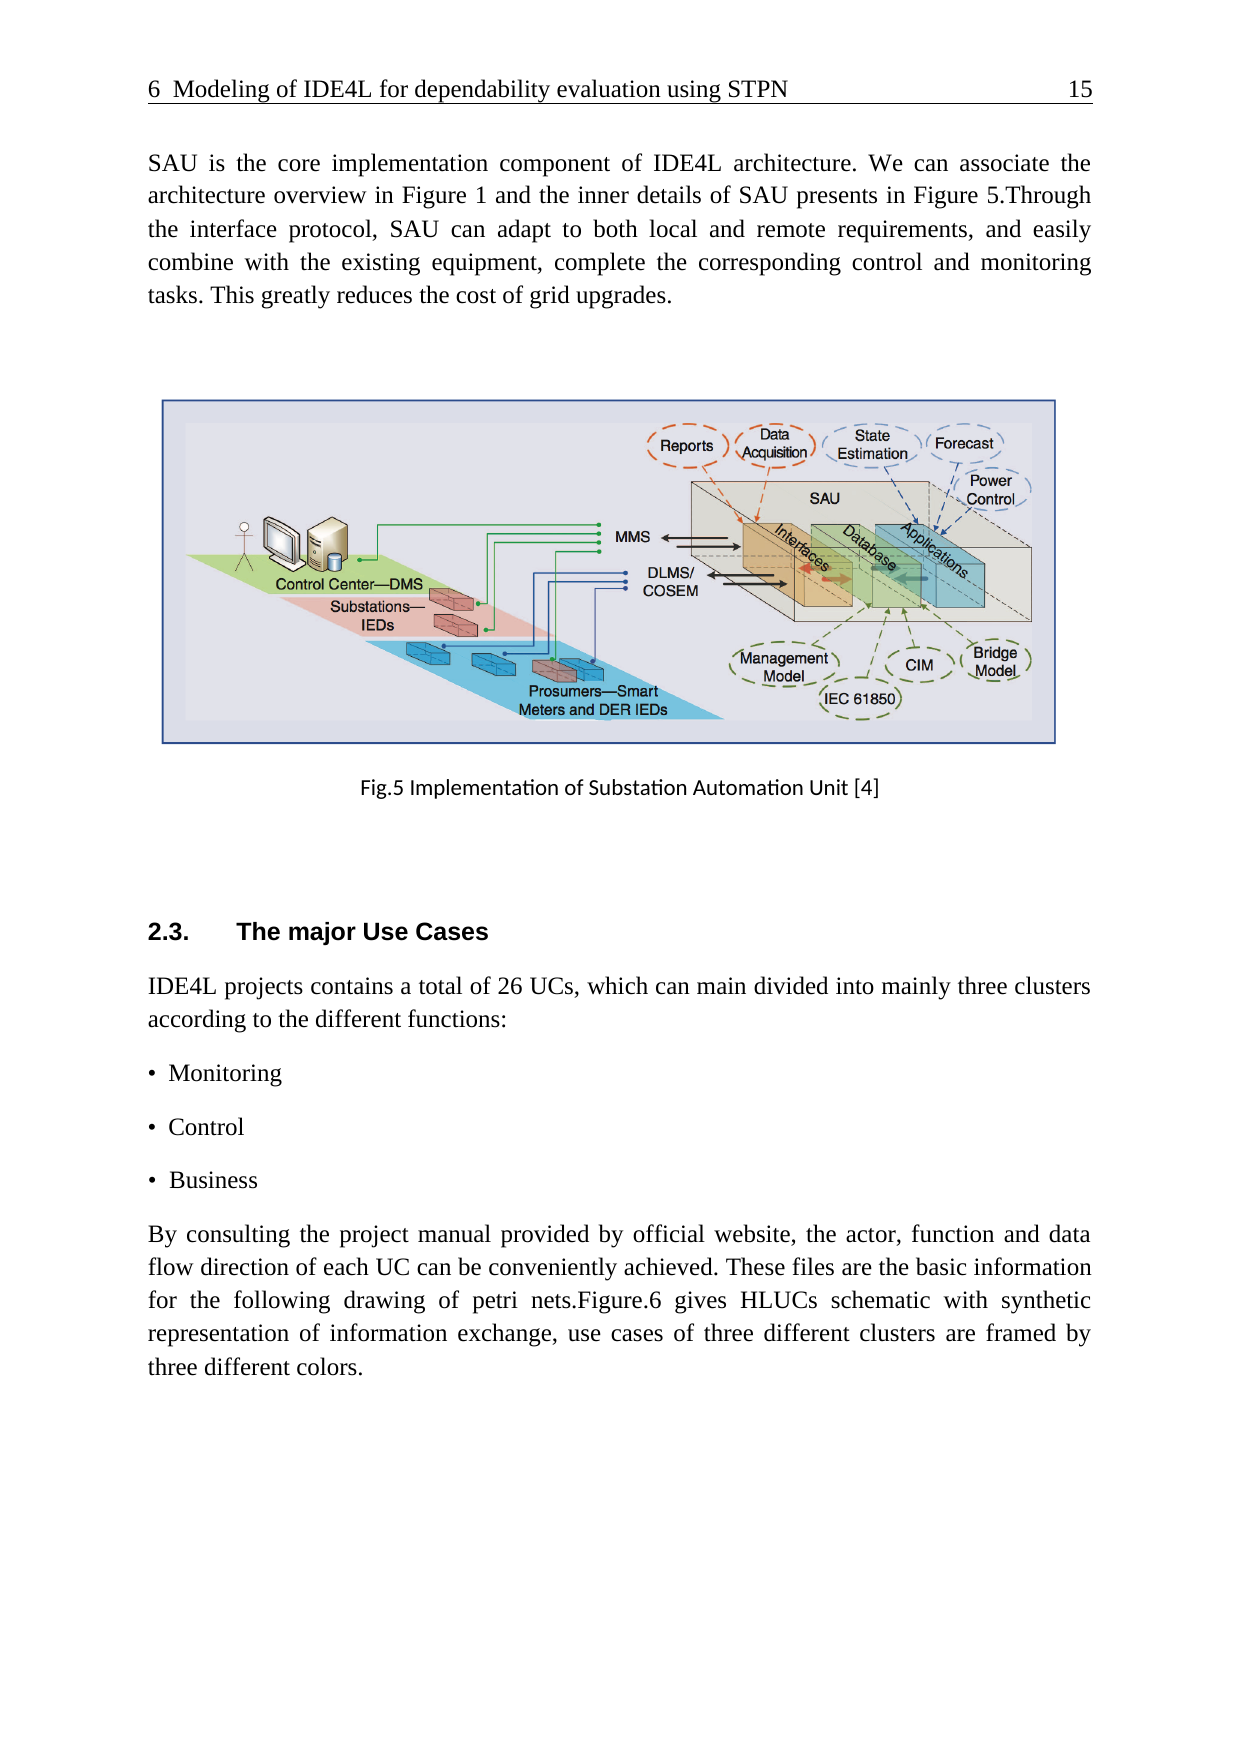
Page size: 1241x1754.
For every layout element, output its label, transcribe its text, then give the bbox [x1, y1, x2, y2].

text By consulting the project manual provided by official website, the actor, function and data flow direction of each UC can be conveniently achieved. These files are the basic information for the following drawing of petri nets.Figure.6 gives HLUCs schematic with synthetic representation of information exchange, use cases of three different clusters are framed by three different colors. [148, 1219, 1093, 1380]
picture [149, 380, 1092, 747]
list Monitoring [147, 1058, 1093, 1087]
text • Business [148, 1166, 1093, 1194]
text Fig.5 Implementation of Substation Automation Unit [4] [148, 773, 1093, 801]
text IDE4L projects contains a total of 26 UCs, which can main divided into mainly three clusters according to the different functions: [148, 971, 1093, 1033]
text SAU is the core implementation component of IDE4L architecture. We can associate the architecture overview in Figure 1 and the inner details of SAU presents in Figure 5.Through the interface protocol, SAU can adapt to both local and remote requirements, and easily combine with the existing equipment, complete the corresponding control and monitoring tasks. This greatly reduces the cost of grid upgrades. [148, 148, 1093, 308]
list Control [147, 1112, 1093, 1141]
title The major Use Cases [148, 917, 1093, 946]
